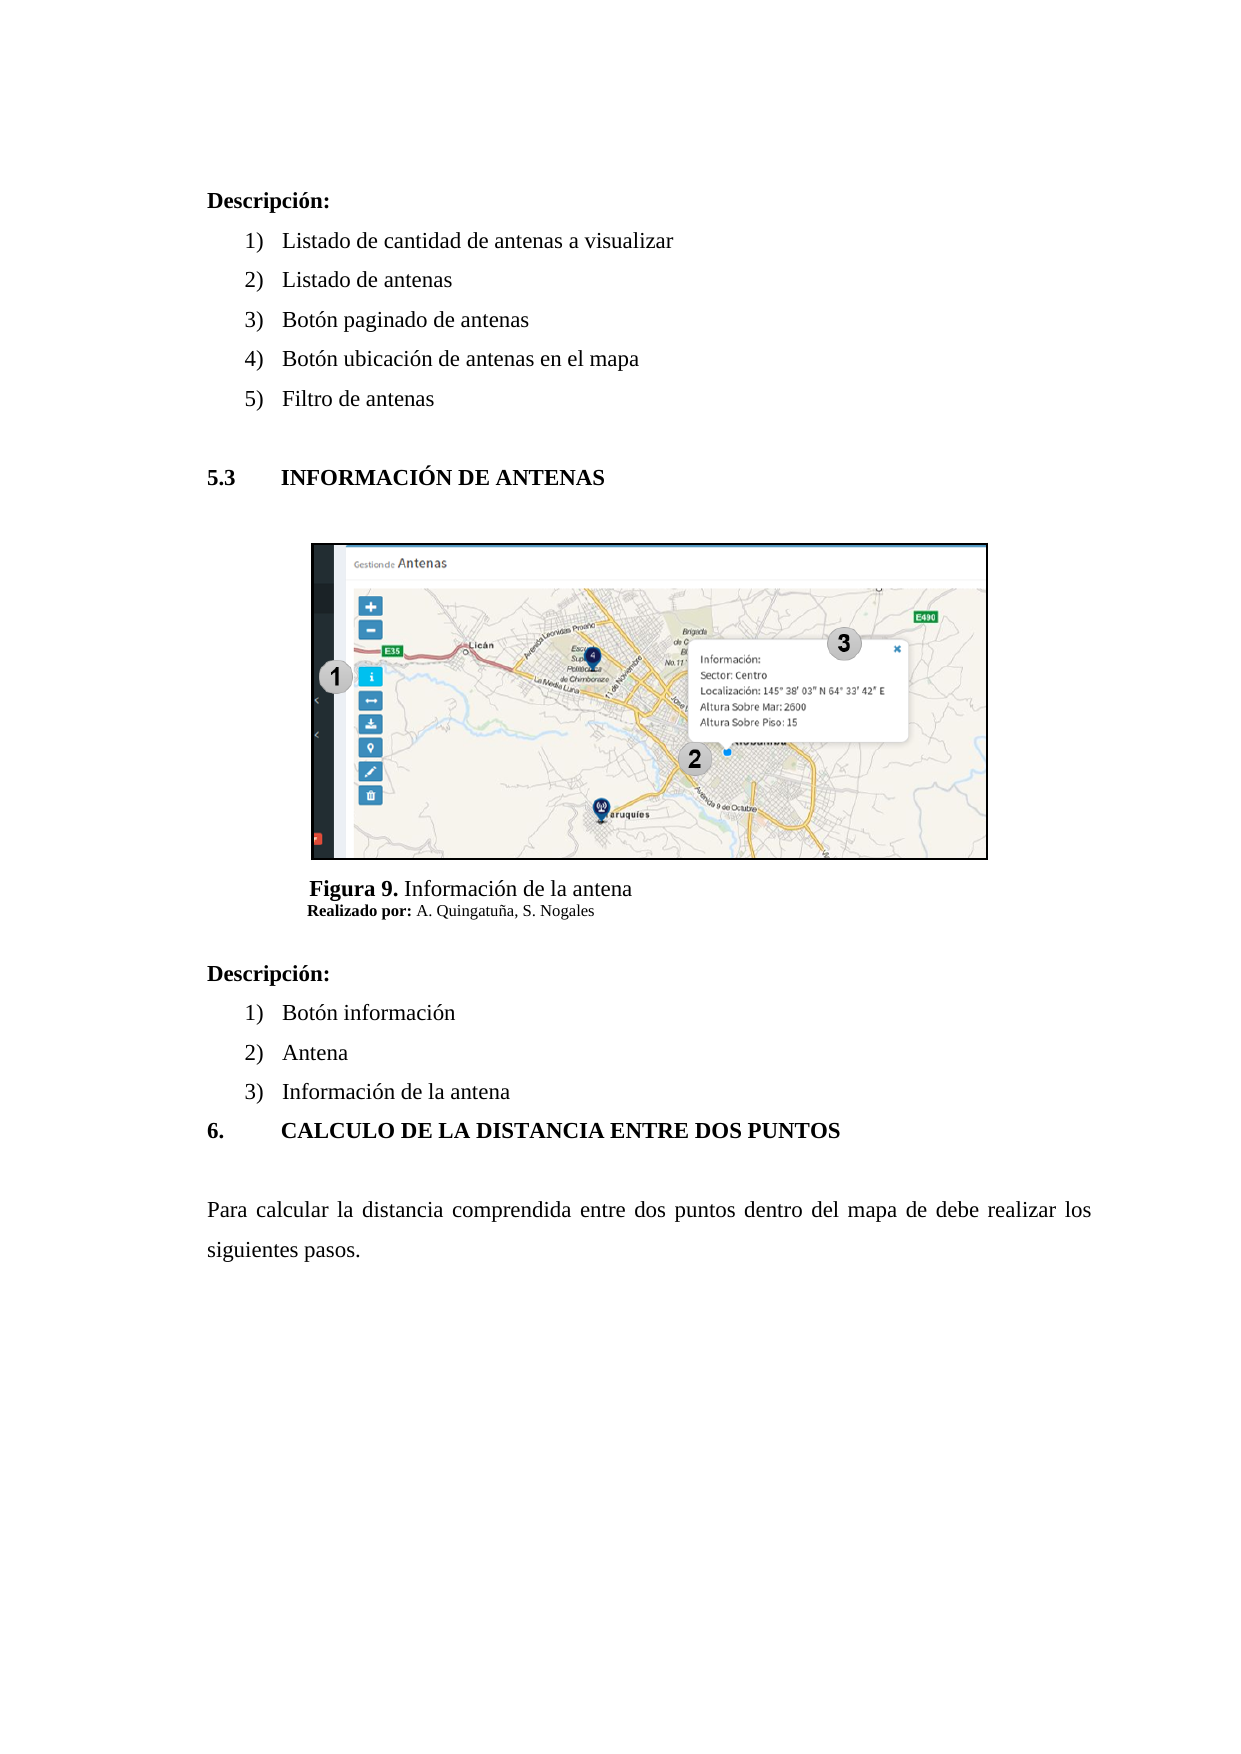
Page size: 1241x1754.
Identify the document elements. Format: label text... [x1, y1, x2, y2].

list Listado de cantidad de antenas a visualizar [244, 227, 1092, 253]
text Realizado por: A. Quingatuña, S. Nogales [207, 901, 1092, 920]
list Descripción: [207, 959, 1092, 986]
list Descripción: [207, 187, 1092, 213]
text Figura 9. Información de la antena [207, 874, 1092, 901]
list Para calcular la distancia comprendida entre dos puntos dentro del mapa de debe realizar los siguientes pasos. [207, 1196, 1092, 1262]
list 5.3 INFORMACIÓN DE ANTENAS [207, 463, 1092, 490]
list Botón ubicación de antenas en el mapa [244, 345, 1092, 371]
list Filtro de antenas [244, 384, 1092, 411]
list Antena [244, 1038, 1092, 1065]
list Información de la antena [244, 1078, 1092, 1104]
list Botón información [244, 999, 1092, 1025]
list Botón paginado de antenas [244, 306, 1092, 332]
list Listado de antenas [244, 266, 1092, 292]
list 6. CALCULO DE LA DISTANCIA ENTRE DOS PUNTOS [207, 1117, 1092, 1144]
picture [314, 545, 986, 858]
